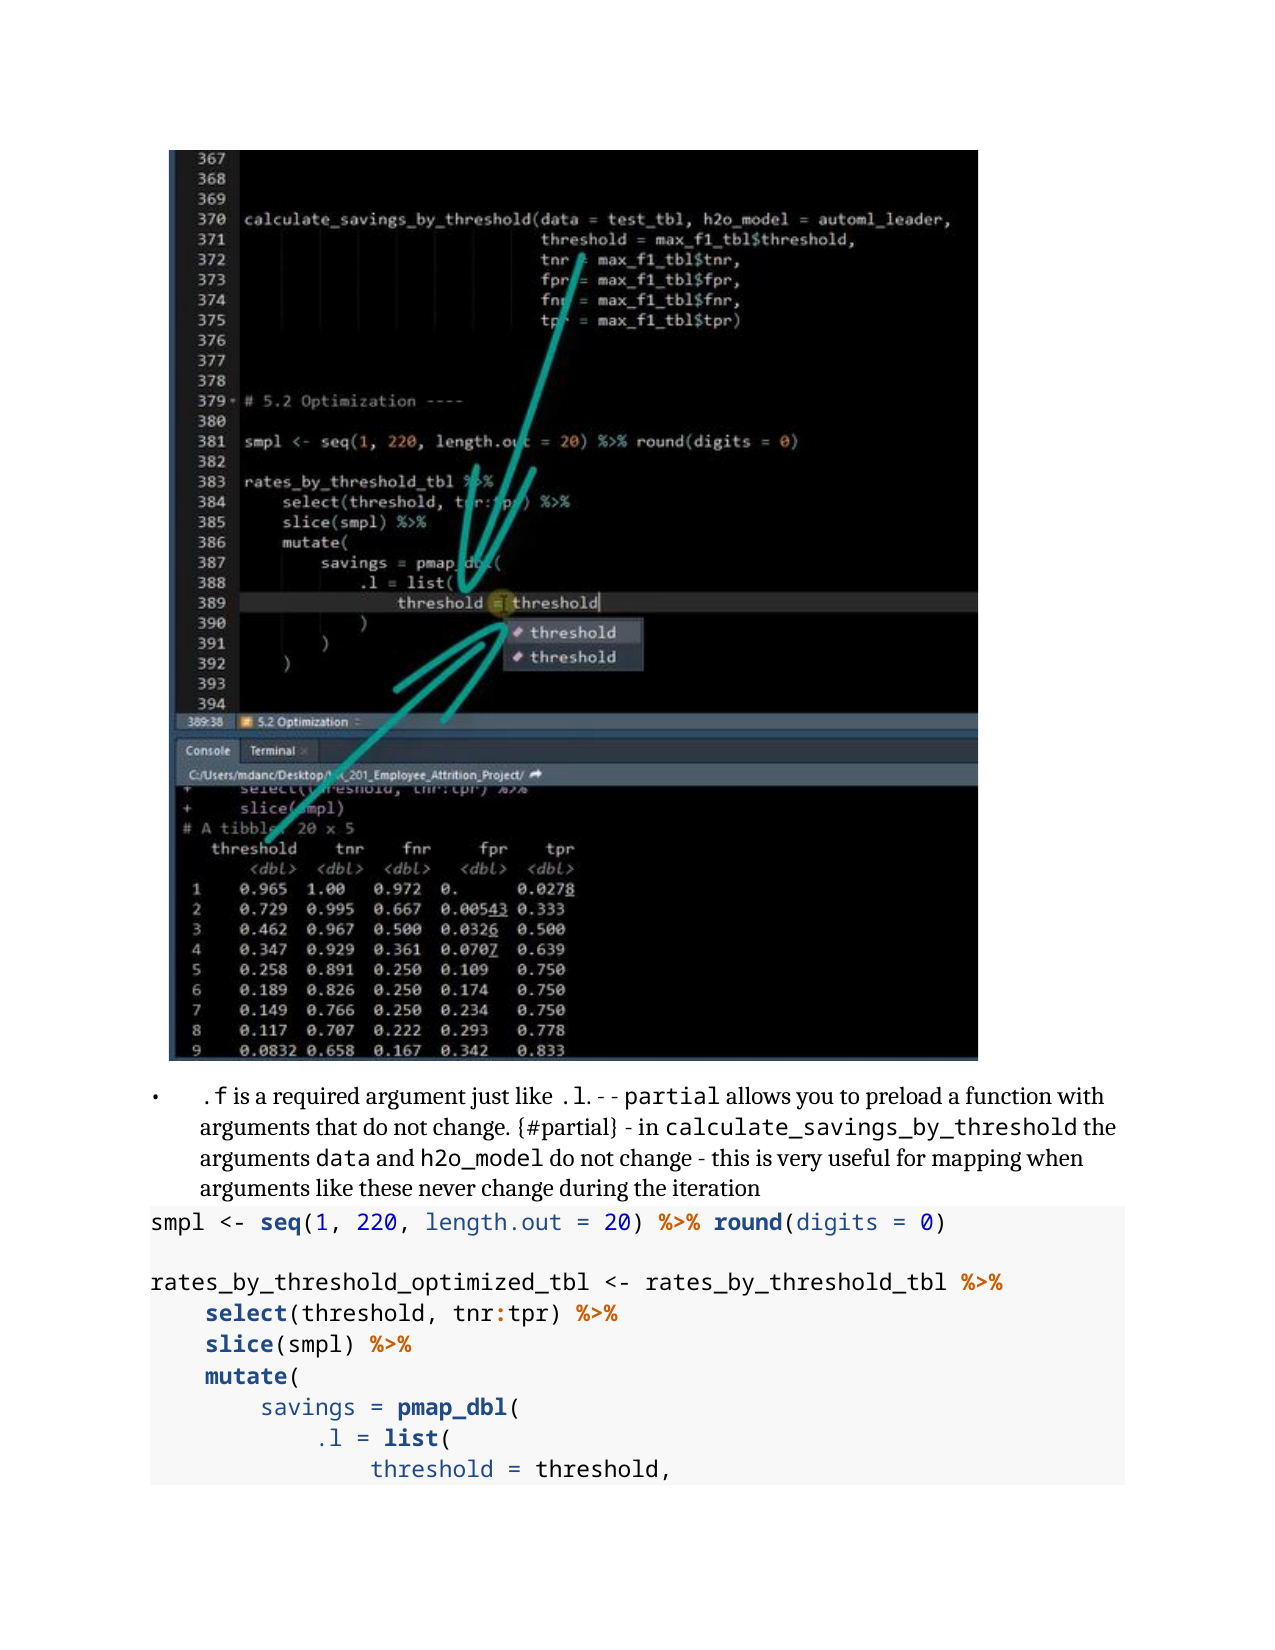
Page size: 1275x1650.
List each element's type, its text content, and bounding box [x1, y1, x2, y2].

picture [168, 150, 979, 1061]
list .f is a required argument just like .l. - - partial allows you to preload a function with arguments that do not change. {#partial} - in calculate_savings_by_threshold the arguments data and h2o_model do not change - this is very useful for mapping when arguments like these never change during the iteration [150, 1080, 1125, 1202]
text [150, 1206, 1125, 1485]
